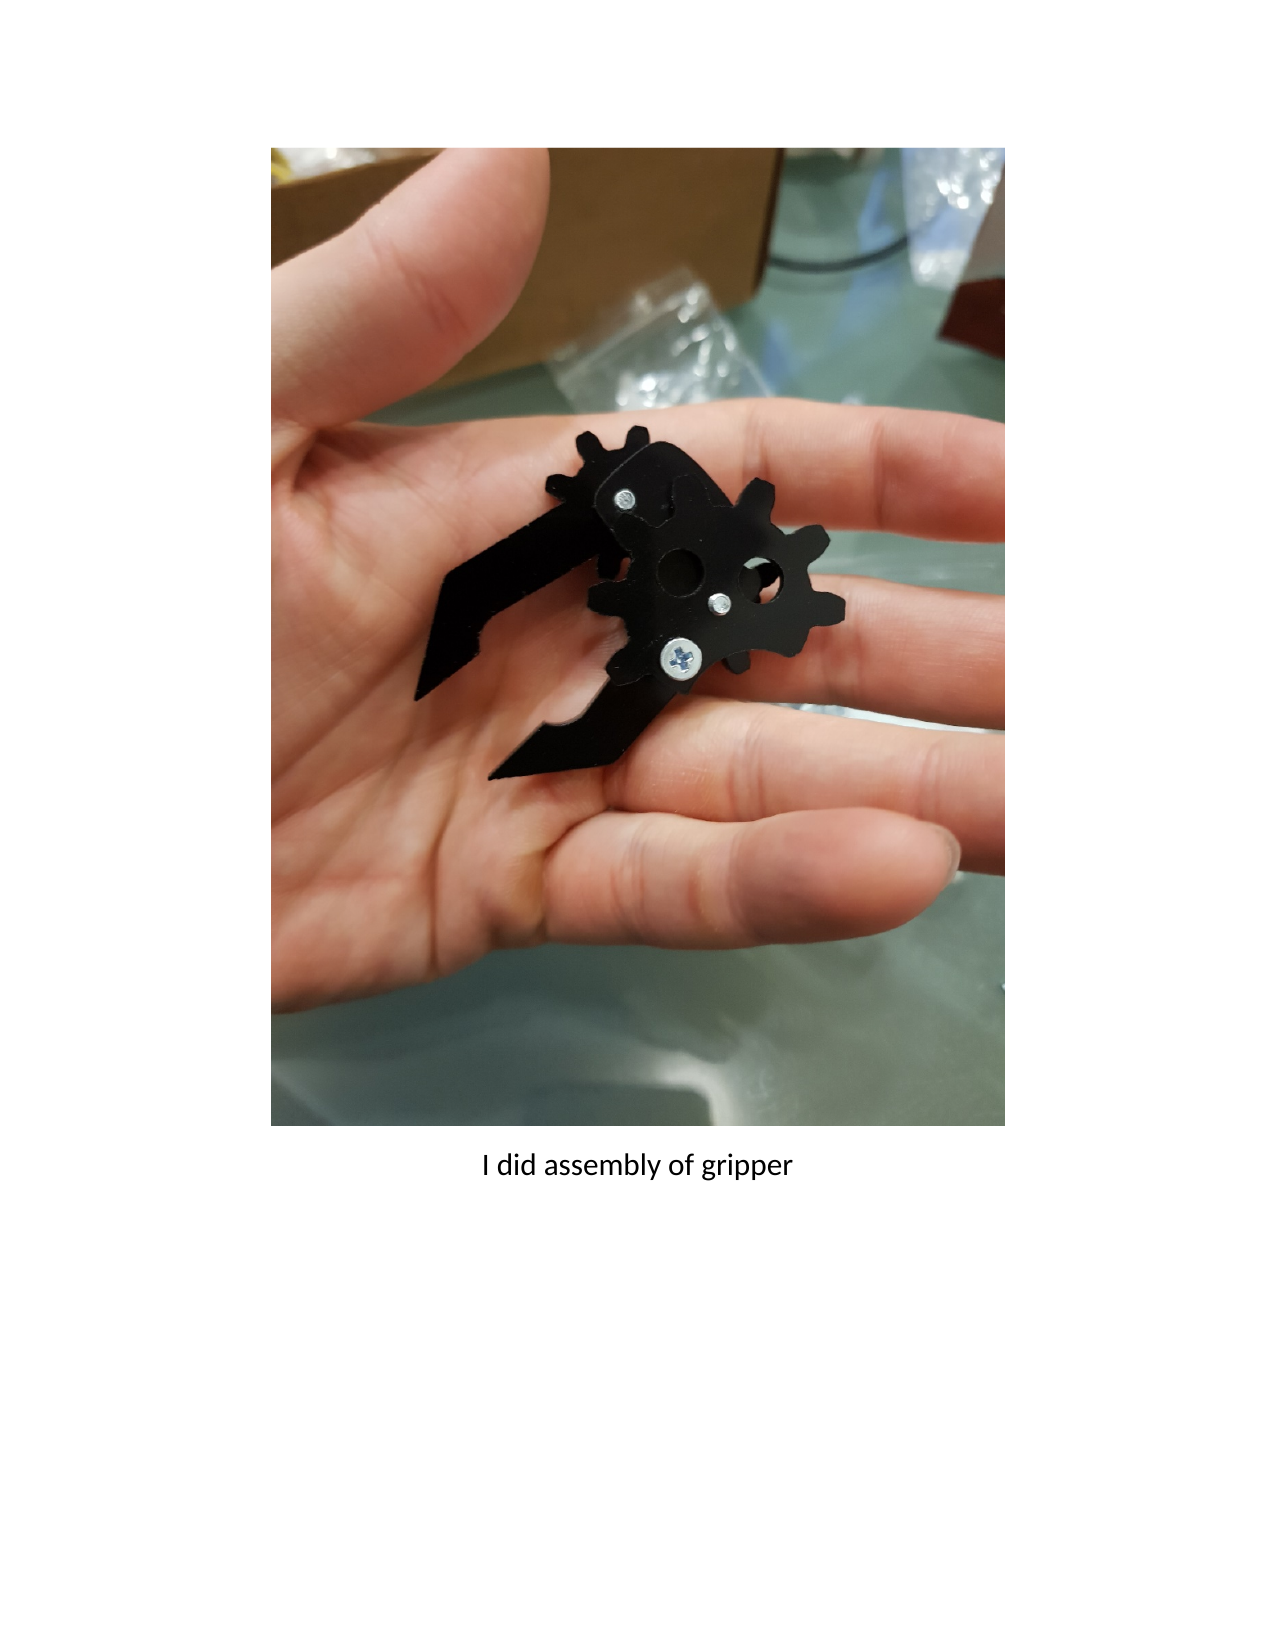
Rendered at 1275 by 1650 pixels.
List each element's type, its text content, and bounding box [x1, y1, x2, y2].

picture [271, 149, 1004, 1126]
text I did assembly of gripper [148, 1145, 1127, 1183]
